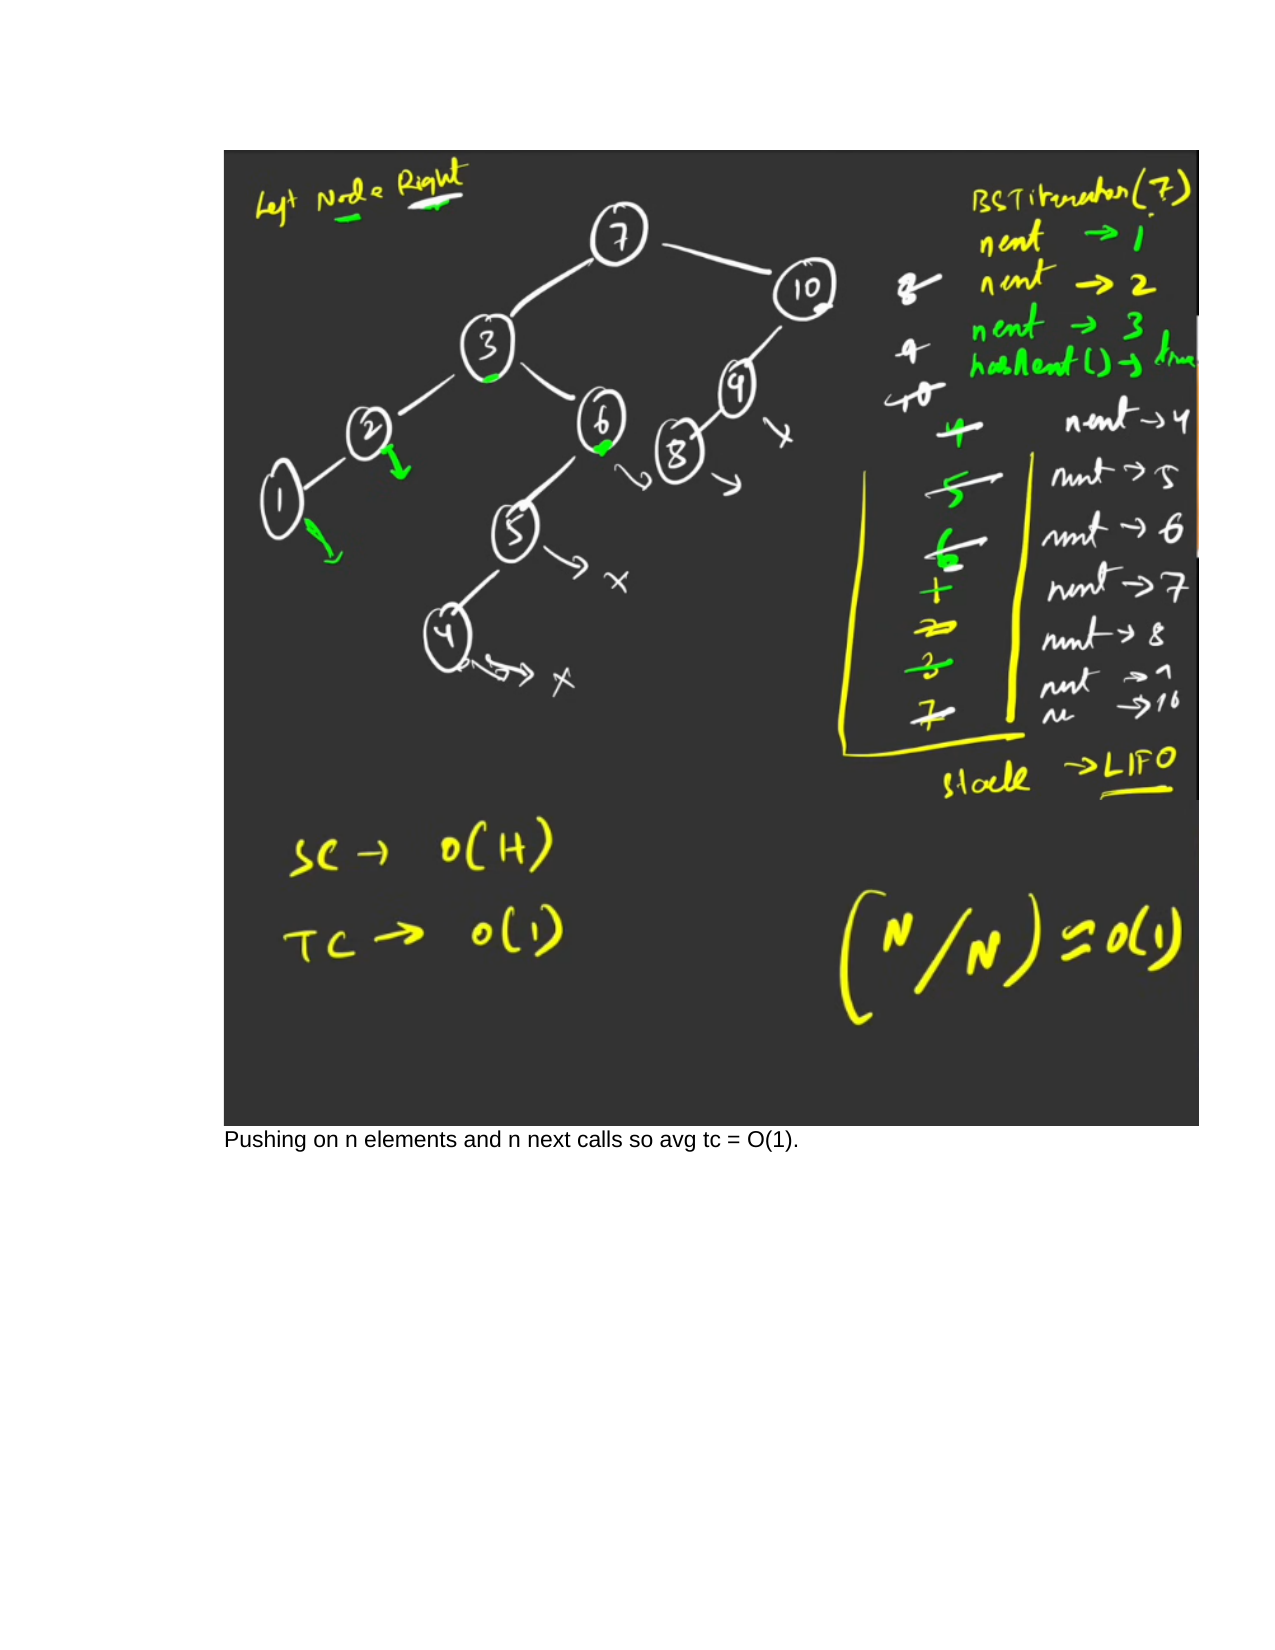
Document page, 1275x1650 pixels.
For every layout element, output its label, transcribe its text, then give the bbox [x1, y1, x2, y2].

text Pushing on n elements and n next calls so avg tc = O(1). [224, 1126, 1125, 1152]
picture [223, 150, 1199, 1126]
